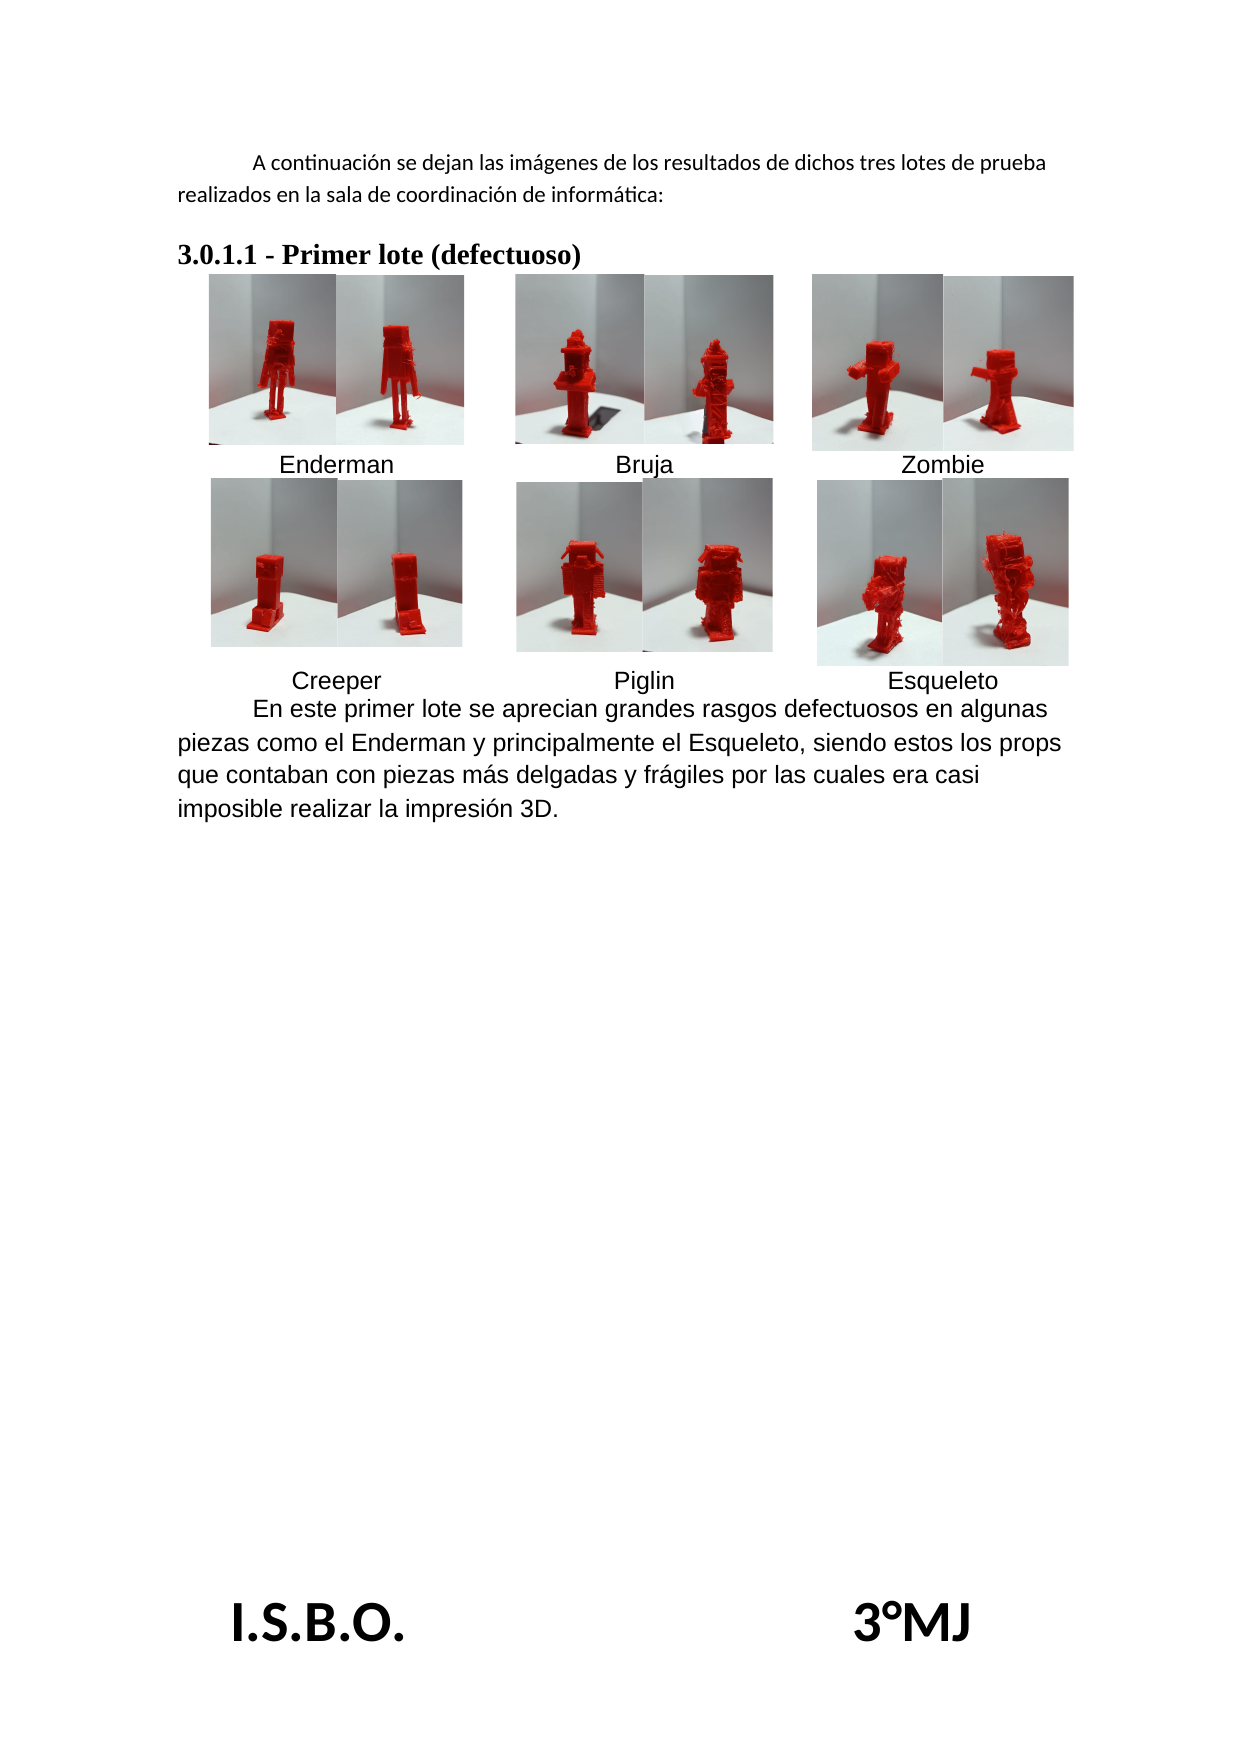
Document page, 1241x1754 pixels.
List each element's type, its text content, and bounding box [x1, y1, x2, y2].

picture [208, 274, 465, 445]
picture [210, 478, 463, 647]
picture [812, 274, 1074, 451]
text En este primer lote se aprecian grandes rasgos defectuosos en algunas piezas como el Enderman y principalmente el Esqueleto, siendo estos los props que contaban con piezas más delgadas y frágiles por las cuales era casi imposible realizar la impresión 3D. [177, 694, 1063, 822]
picture [516, 478, 773, 652]
picture [515, 274, 774, 444]
text A continuación se dejan las imágenes de los resultados de dichos tres lotes de prueba realizados en la sala de coordinación de informática: [177, 148, 1063, 208]
picture [817, 478, 1069, 666]
subtitle 3.0.1.1 - Primer lote (defectuoso) [177, 237, 1063, 271]
